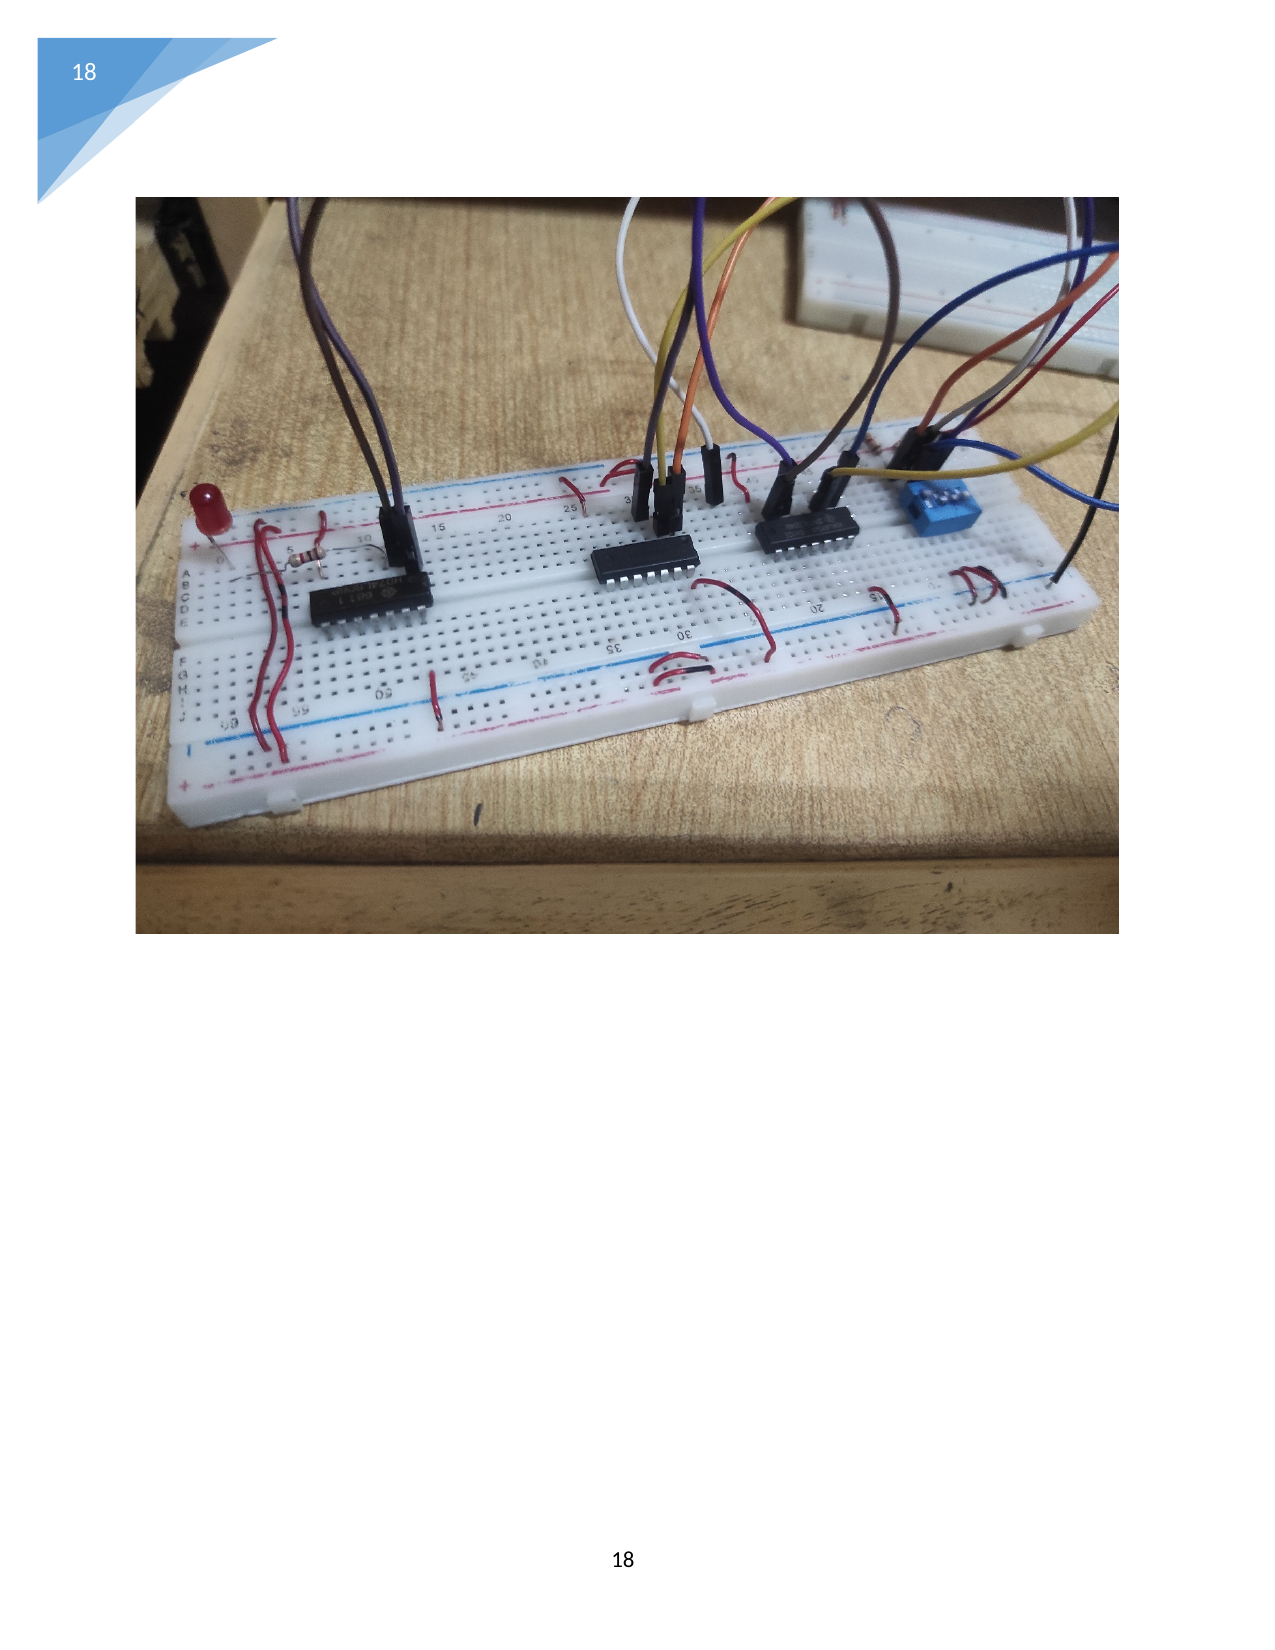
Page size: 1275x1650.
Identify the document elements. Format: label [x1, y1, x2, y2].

picture [37, 37, 1119, 934]
